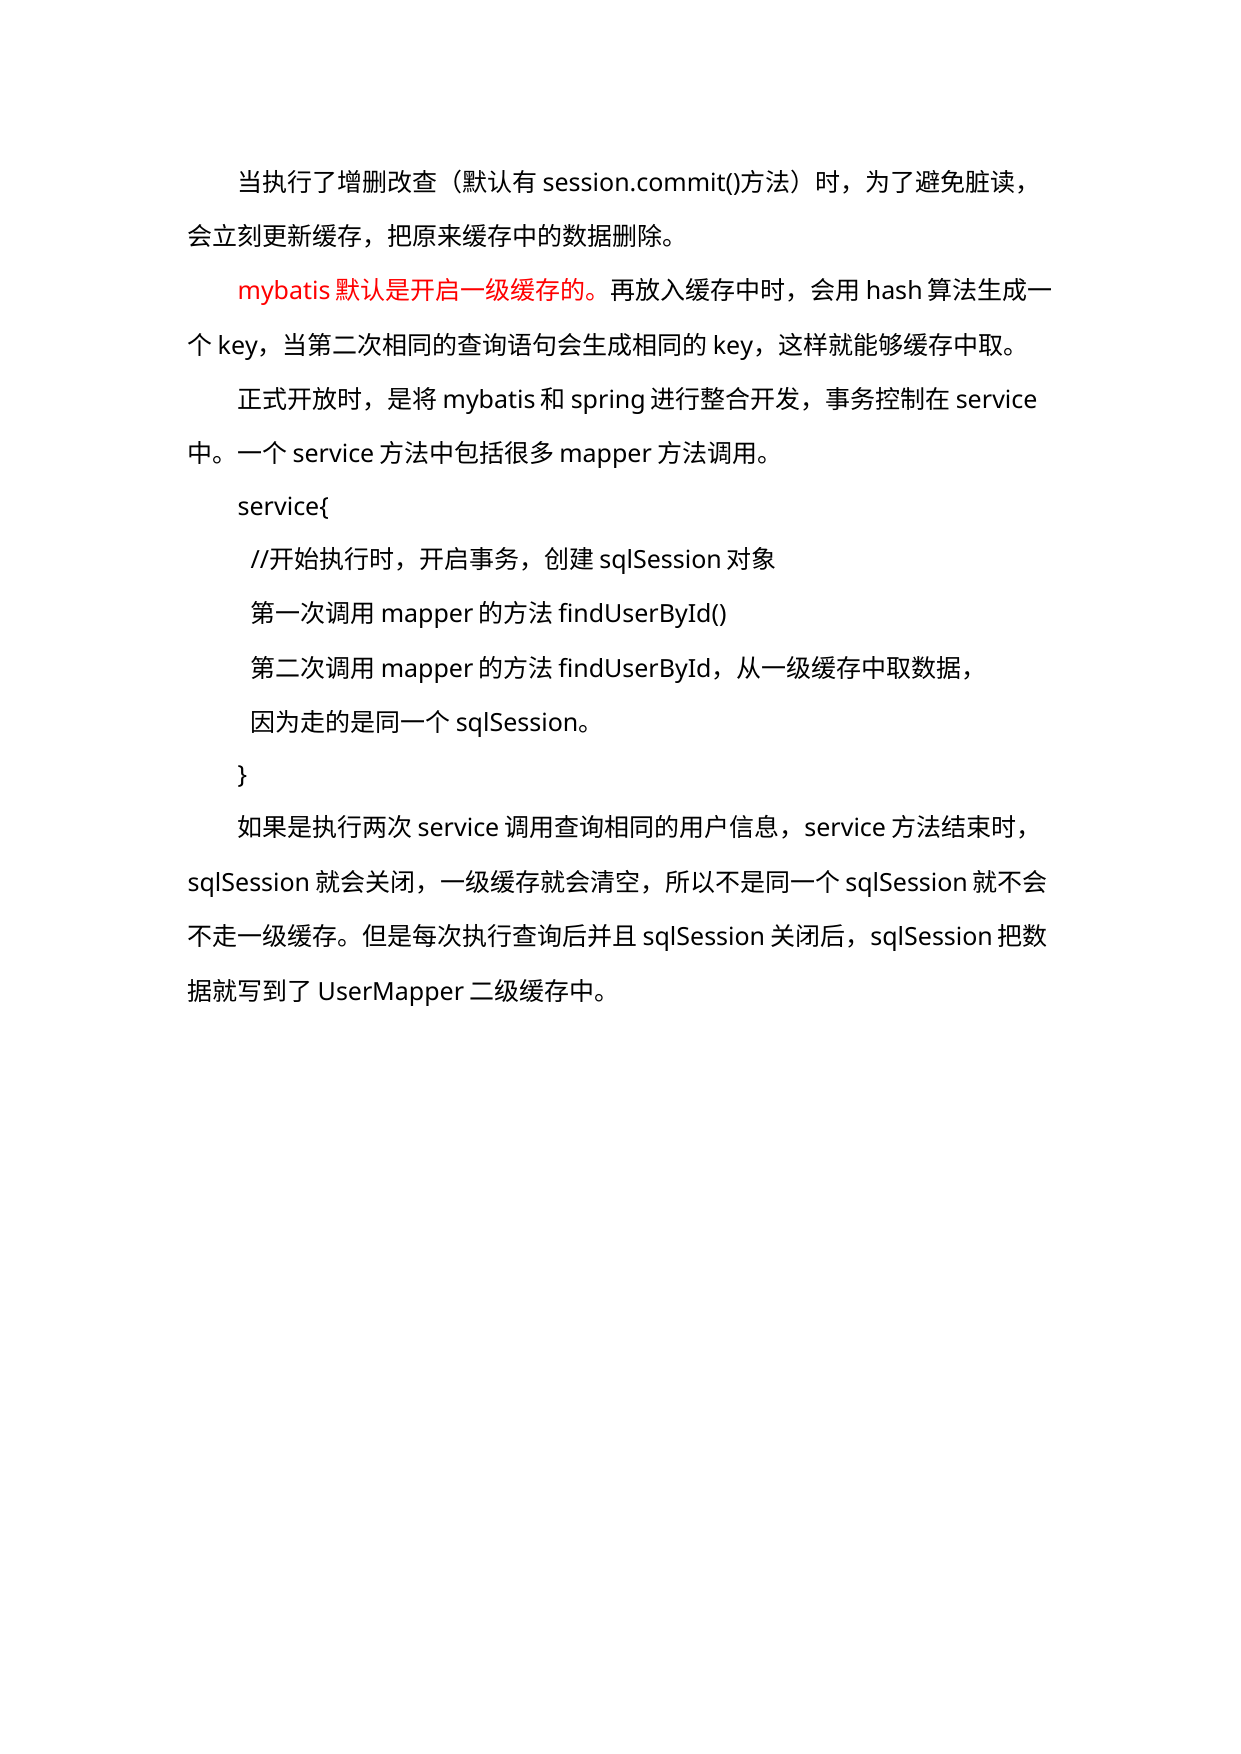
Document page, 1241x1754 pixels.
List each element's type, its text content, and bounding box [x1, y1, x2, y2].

text 正式开放时，是将mybatis和spring进行整合开发，事务控制在service中。一个service方法中包括很多mapper方法调用。 [187, 379, 1053, 470]
text 当执行了增删改查（默认有session.commit()方法）时，为了避免脏读，会立刻更新缓存，把原来缓存中的数据删除。 [187, 162, 1053, 253]
text } [187, 757, 1053, 791]
text 因为走的是同一个sqlSession。 [187, 702, 1053, 739]
text //开始执行时，开启事务，创建sqlSession对象 [187, 539, 1053, 576]
text service{ [187, 488, 1053, 522]
text 第一次调用mapper的方法findUserById() [187, 594, 1053, 630]
text 如果是执行两次service调用查询相同的用户信息，service方法结束时，sqlSession就会关闭，一级缓存就会清空，所以不是同一个sqlSession就不会不走一级缓存。但是每次执行查询后并且sqlSession关闭后，sqlSession把数据就写到了UserMapper二级缓存中。 [187, 808, 1053, 1007]
text mybatis默认是开启一级缓存的。再放入缓存中时，会用hash算法生成一个key，当第二次相同的查询语句会生成相同的key，这样就能够缓存中取。 [187, 271, 1053, 361]
text 第二次调用mapper的方法findUserById，从一级缓存中取数据， [187, 648, 1053, 684]
